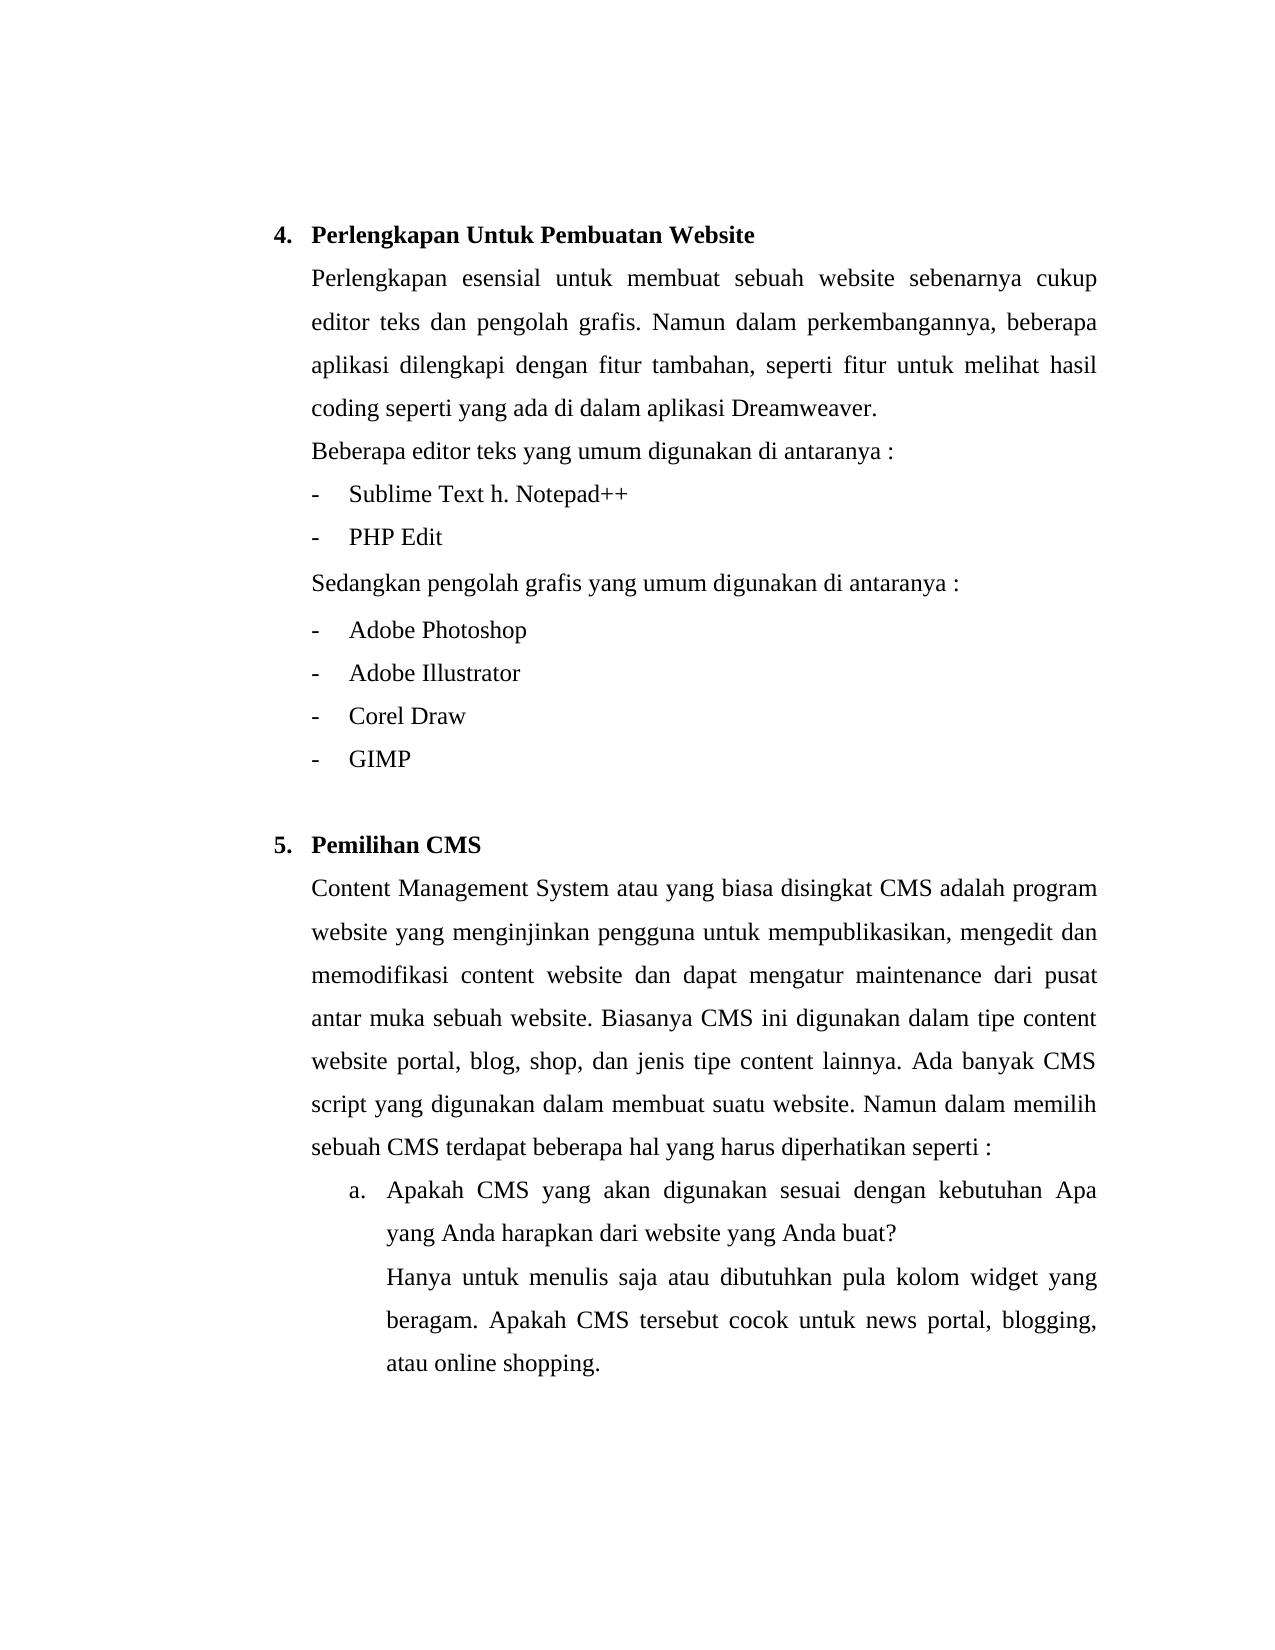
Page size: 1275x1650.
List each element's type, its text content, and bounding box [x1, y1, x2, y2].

list Beberapa editor teks yang umum digunakan di antaranya : [311, 436, 1098, 465]
list Content Management System atau yang biasa disingkat CMS adalah program website yang menginjinkan pengguna untuk mempublikasikan, mengedit dan memodifikasi content website dan dapat mengatur maintenance dari pusat antar muka sebuah website. Biasanya CMS ini digunakan dalam tipe content website portal, blog, shop, dan jenis tipe content lainnya. Ada banyak CMS script yang digunakan dalam membuat suatu website. Namun dalam memilih sebuah CMS terdapat beberapa hal yang harus diperhatikan seperti : [311, 873, 1098, 1161]
list Adobe Photoshop [311, 615, 1098, 643]
list GIMP [311, 744, 1098, 773]
list Apakah CMS yang akan digunakan sesuai dengan kebutuhan Apa yang Anda harapkan dari website yang Anda buat? [349, 1175, 1098, 1247]
list Perlengkapan esensial untuk membuat sebuah website sebenarnya cukup editor teks dan pengolah grafis. Namun dalam perkembangannya, beberapa aplikasi dilengkapi dengan fitur tambahan, seperti fitur untuk melihat hasil coding seperti yang ada di dalam aplikasi Dreamweaver. [311, 263, 1098, 422]
list PHP Edit [311, 522, 1098, 551]
list Hanya untuk menulis saja atau dibutuhkan pula kolom widget yang beragam. Apakah CMS tersebut cocok untuk news portal, blogging, atau online shopping. [386, 1262, 1098, 1377]
list Sublime Text h. Notepad++ [311, 479, 1098, 508]
list Perlengkapan Untuk Pembuatan Website [274, 220, 1098, 249]
list Corel Draw [311, 701, 1098, 730]
list Pemilihan CMS [274, 830, 1098, 859]
list Adobe Illustrator [311, 658, 1098, 687]
text Sedangkan pengolah grafis yang umum digunakan di antaranya : [311, 568, 1098, 597]
